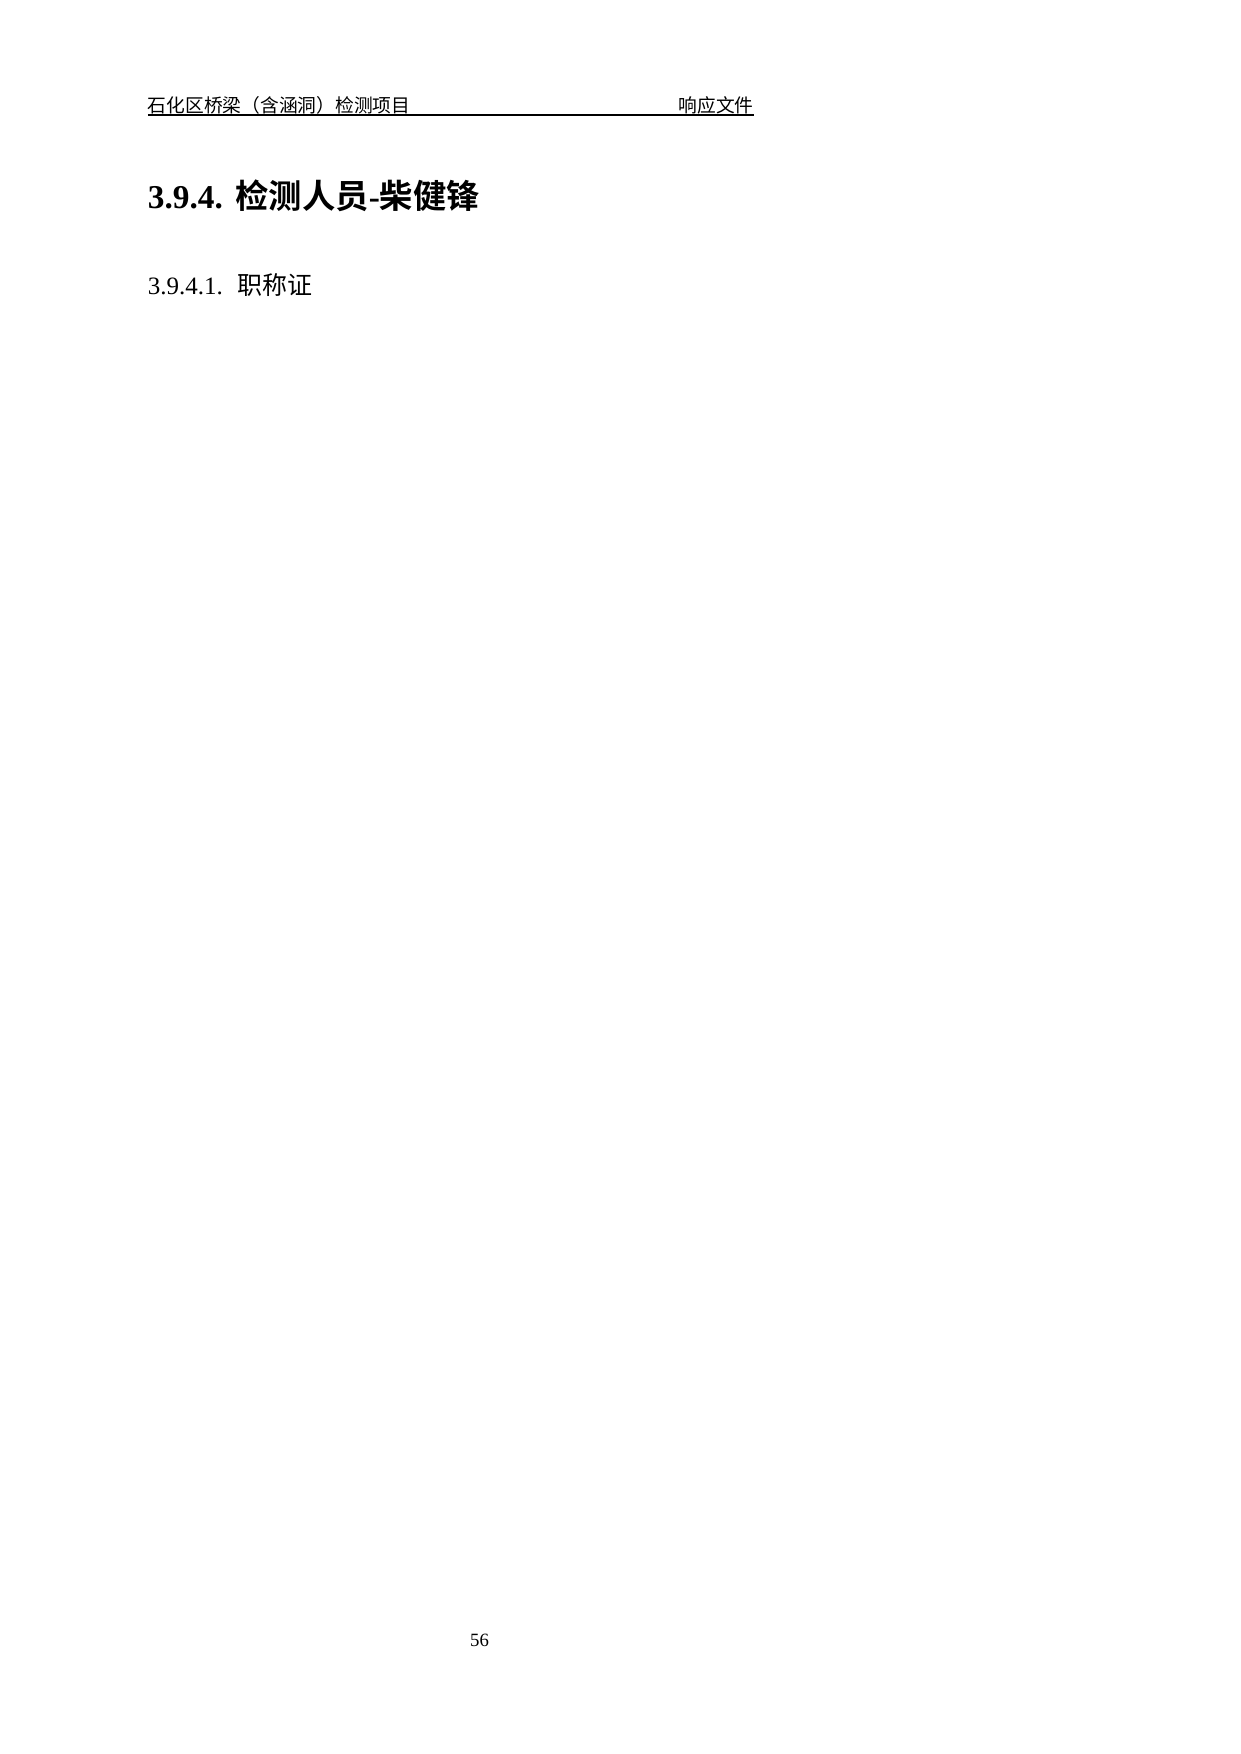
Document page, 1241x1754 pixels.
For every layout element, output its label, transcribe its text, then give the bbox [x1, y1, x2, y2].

subtitle 职称证 [148, 251, 1093, 316]
subtitle 检测人员-柴健锋 [148, 162, 1093, 227]
